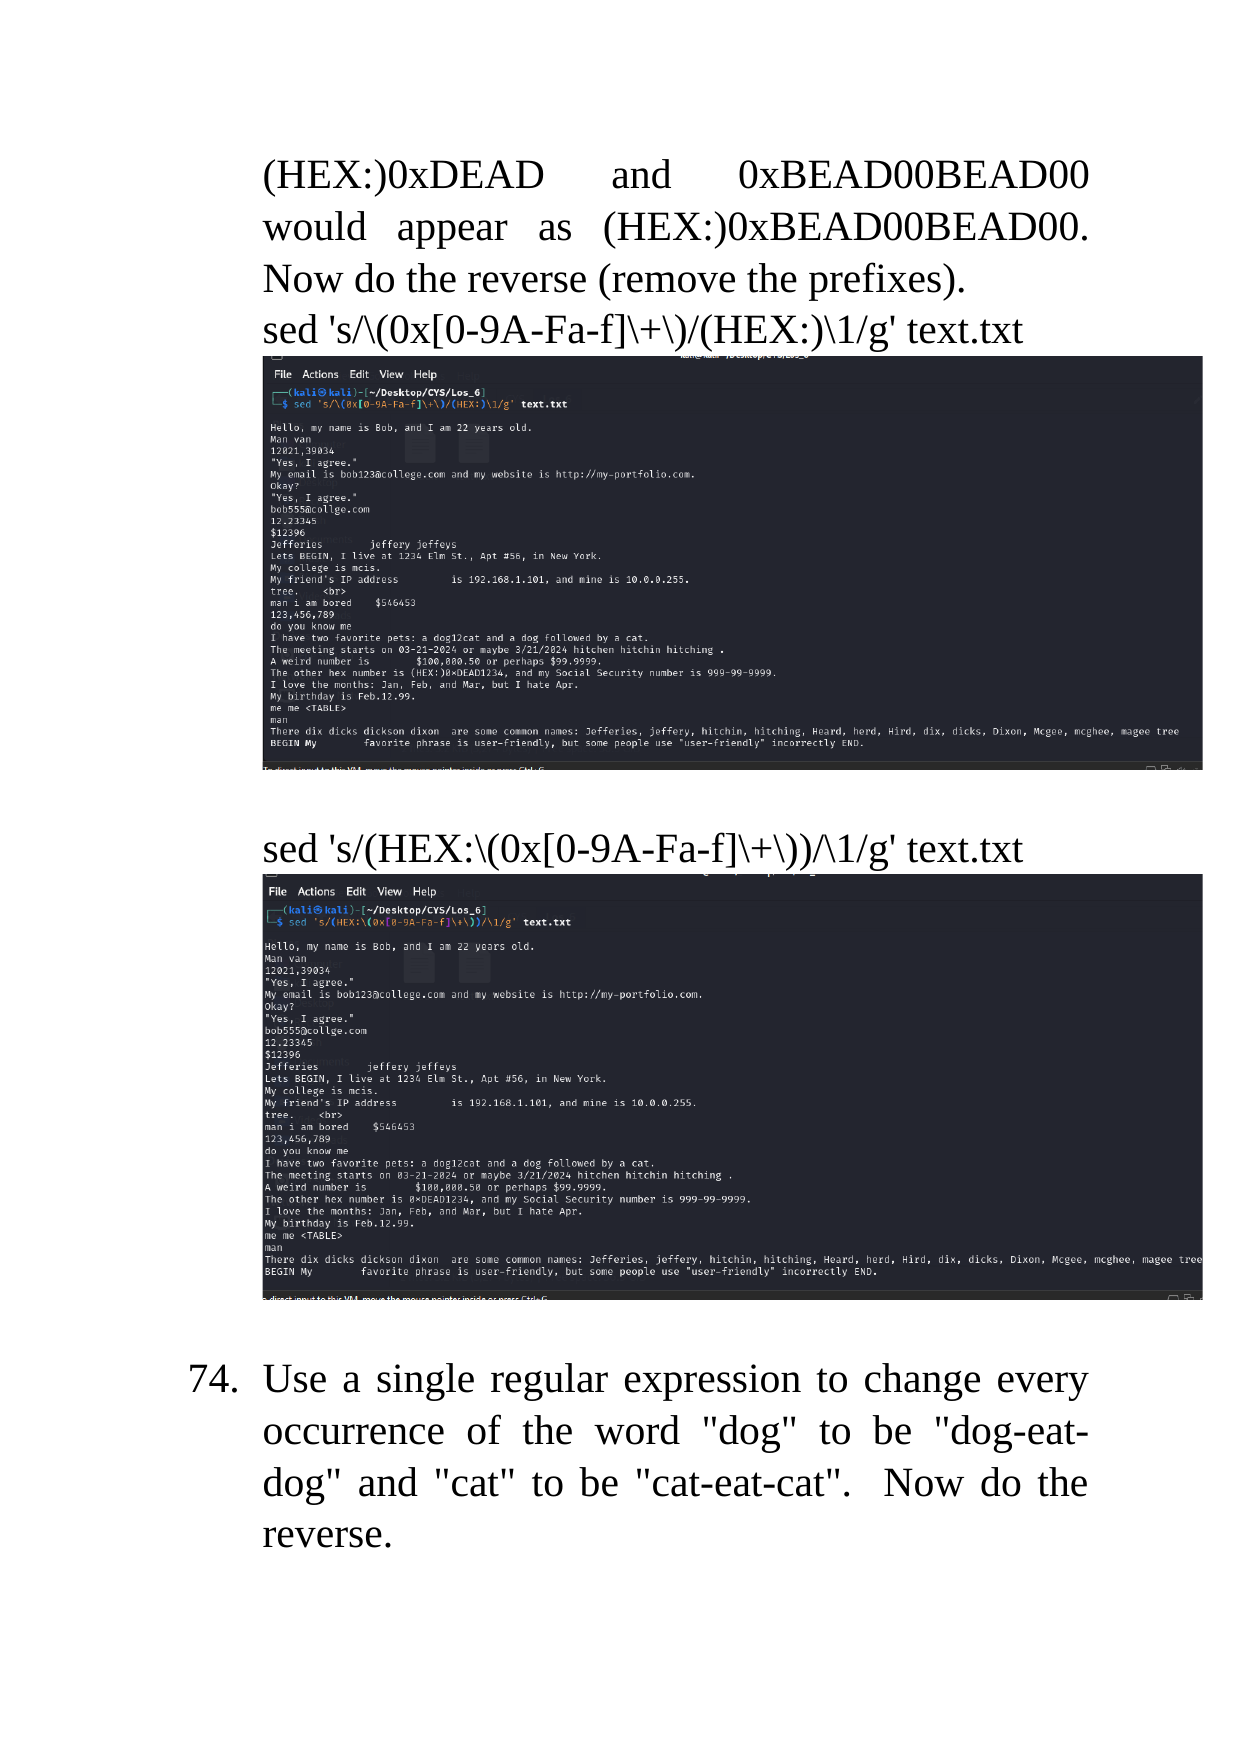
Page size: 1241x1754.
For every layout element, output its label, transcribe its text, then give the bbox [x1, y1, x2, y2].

list Use a single regular expression to change every occurrence of the word "dog" to be "dog-eat-dog" and "cat" to be "cat-eat-cat". Now do the reverse. [187, 1354, 1090, 1557]
picture [262, 874, 1203, 1300]
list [187, 150, 1090, 301]
list sed 's/\(0x[0-9A-Fa-f]\+\)/(HEX:)\1/g' text.txt [262, 305, 1090, 353]
list sed 's/(HEX:\(0x[0-9A-Fa-f]\+\))/\1/g' text.txt [262, 823, 1090, 871]
picture [262, 356, 1203, 770]
